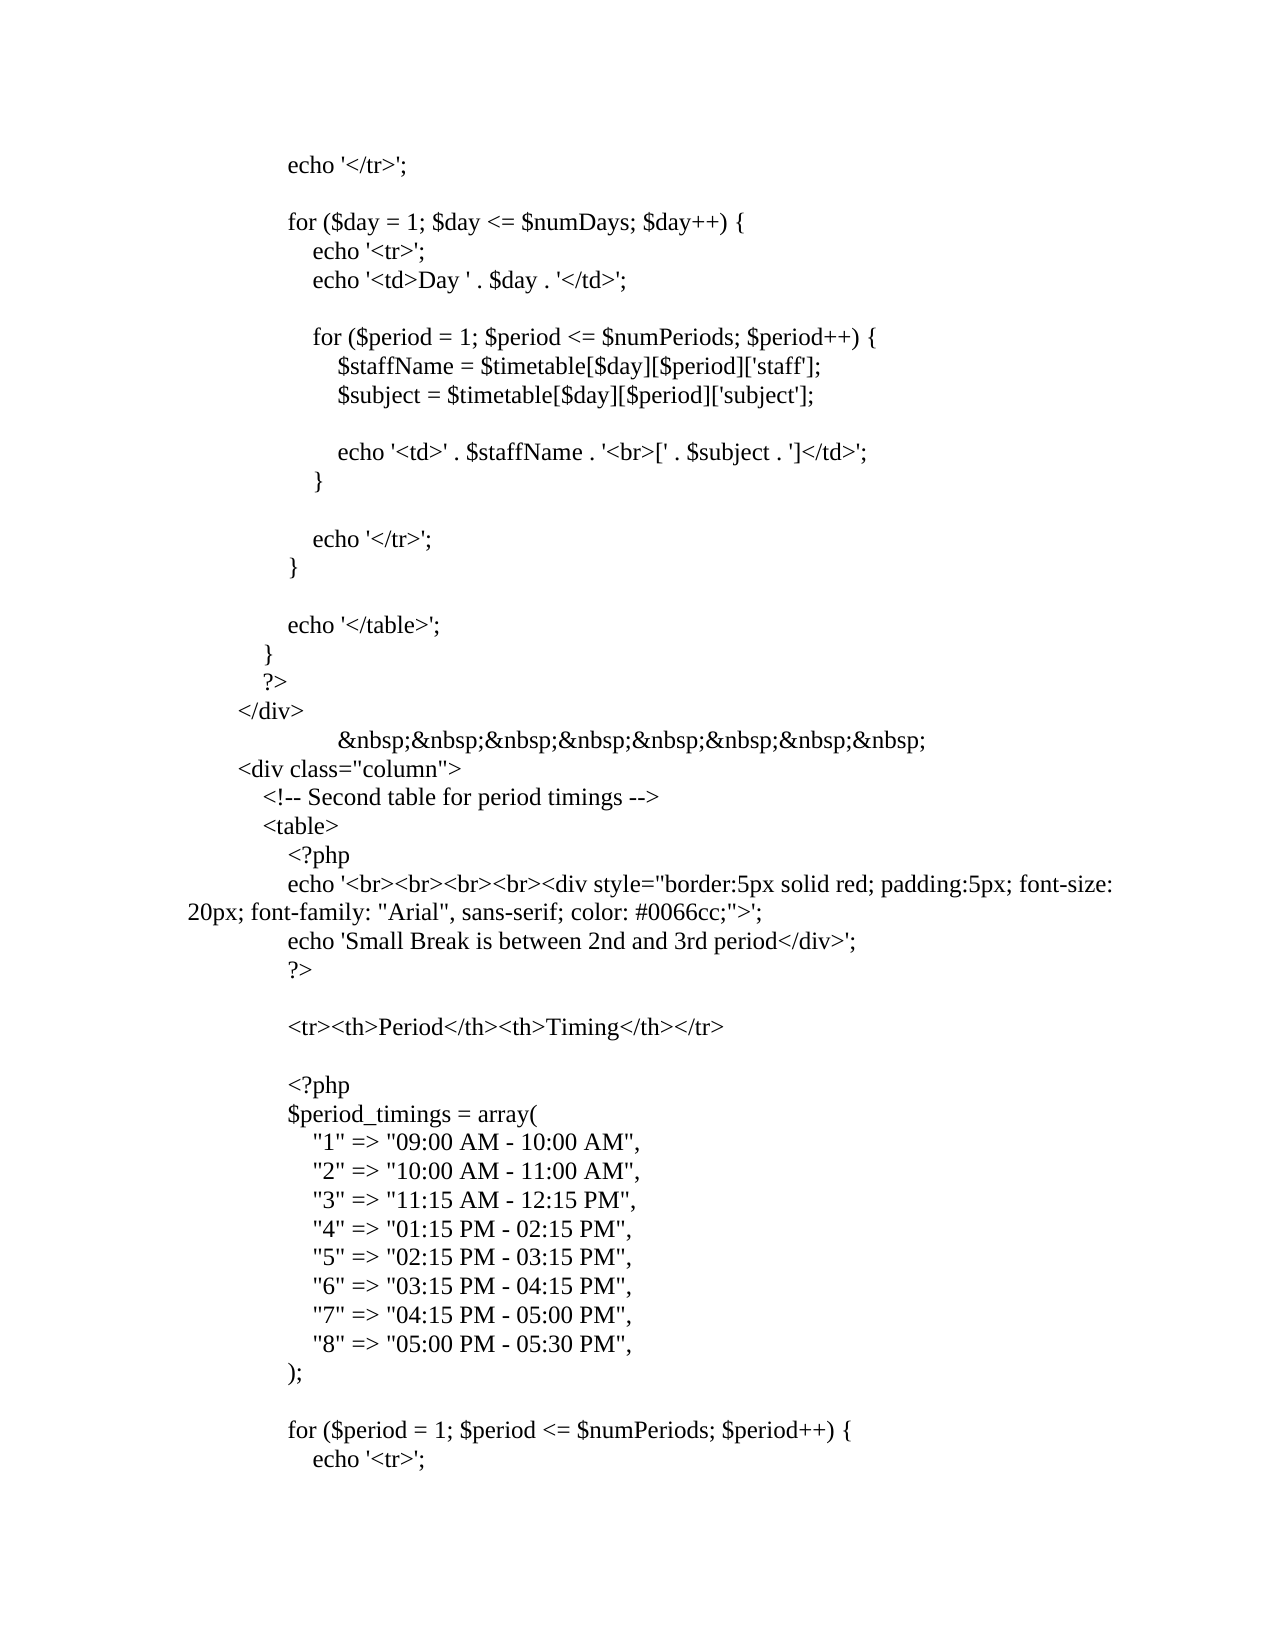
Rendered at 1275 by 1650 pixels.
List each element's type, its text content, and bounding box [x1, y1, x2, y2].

text "3" => "11:15 AM - 12:15 PM", [187, 1185, 1125, 1214]
text echo '</table>'; [187, 610, 1125, 639]
text <table> [187, 811, 1125, 840]
text } [187, 639, 1125, 667]
text echo '<td>Day ' . $day . '</td>'; [187, 265, 1125, 294]
text ?> [187, 667, 1125, 696]
text $period_timings = array( [187, 1099, 1125, 1127]
text echo '<br><br><br><br><div style="border:5px solid red; padding:5px; font-size: 20px; font-family: "Arial", sans-serif; color: #0066cc;">'; [187, 869, 1125, 926]
text echo 'Small Break is between 2nd and 3rd period</div>'; [187, 926, 1125, 955]
text for ($day = 1; $day <= $numDays; $day++) { [187, 207, 1125, 236]
text <?php [187, 840, 1125, 869]
text "2" => "10:00 AM - 11:00 AM", [187, 1156, 1125, 1185]
text echo '<td>' . $staffName . '<br>[' . $subject . ']</td>'; [187, 437, 1125, 466]
text "8" => "05:00 PM - 05:30 PM", [187, 1329, 1125, 1357]
text ); [187, 1357, 1125, 1386]
text "5" => "02:15 PM - 03:15 PM", [187, 1242, 1125, 1271]
text echo '<tr>'; [187, 236, 1125, 265]
text "1" => "09:00 AM - 10:00 AM", [187, 1127, 1125, 1156]
text echo '</tr>'; [187, 150, 1125, 179]
text <?php [187, 1070, 1125, 1099]
text $subject = $timetable[$day][$period]['subject']; [187, 380, 1125, 409]
text } [187, 552, 1125, 581]
text "4" => "01:15 PM - 02:15 PM", [187, 1214, 1125, 1242]
text &nbsp;&nbsp;&nbsp;&nbsp;&nbsp;&nbsp;&nbsp;&nbsp; [187, 725, 1125, 754]
text } [187, 466, 1125, 495]
text $staffName = $timetable[$day][$period]['staff']; [187, 351, 1125, 380]
text for ($period = 1; $period <= $numPeriods; $period++) { [187, 1415, 1125, 1444]
text "7" => "04:15 PM - 05:00 PM", [187, 1300, 1125, 1329]
text echo '</tr>'; [187, 524, 1125, 552]
text echo '<tr>'; [187, 1444, 1125, 1472]
text <div class="column"> [187, 754, 1125, 782]
text ?> [187, 955, 1125, 984]
text <!-- Second table for period timings --> [187, 782, 1125, 811]
text "6" => "03:15 PM - 04:15 PM", [187, 1271, 1125, 1300]
text <tr><th>Period</th><th>Timing</th></tr> [187, 1012, 1125, 1041]
text </div> [187, 696, 1125, 725]
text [187, 322, 1125, 351]
